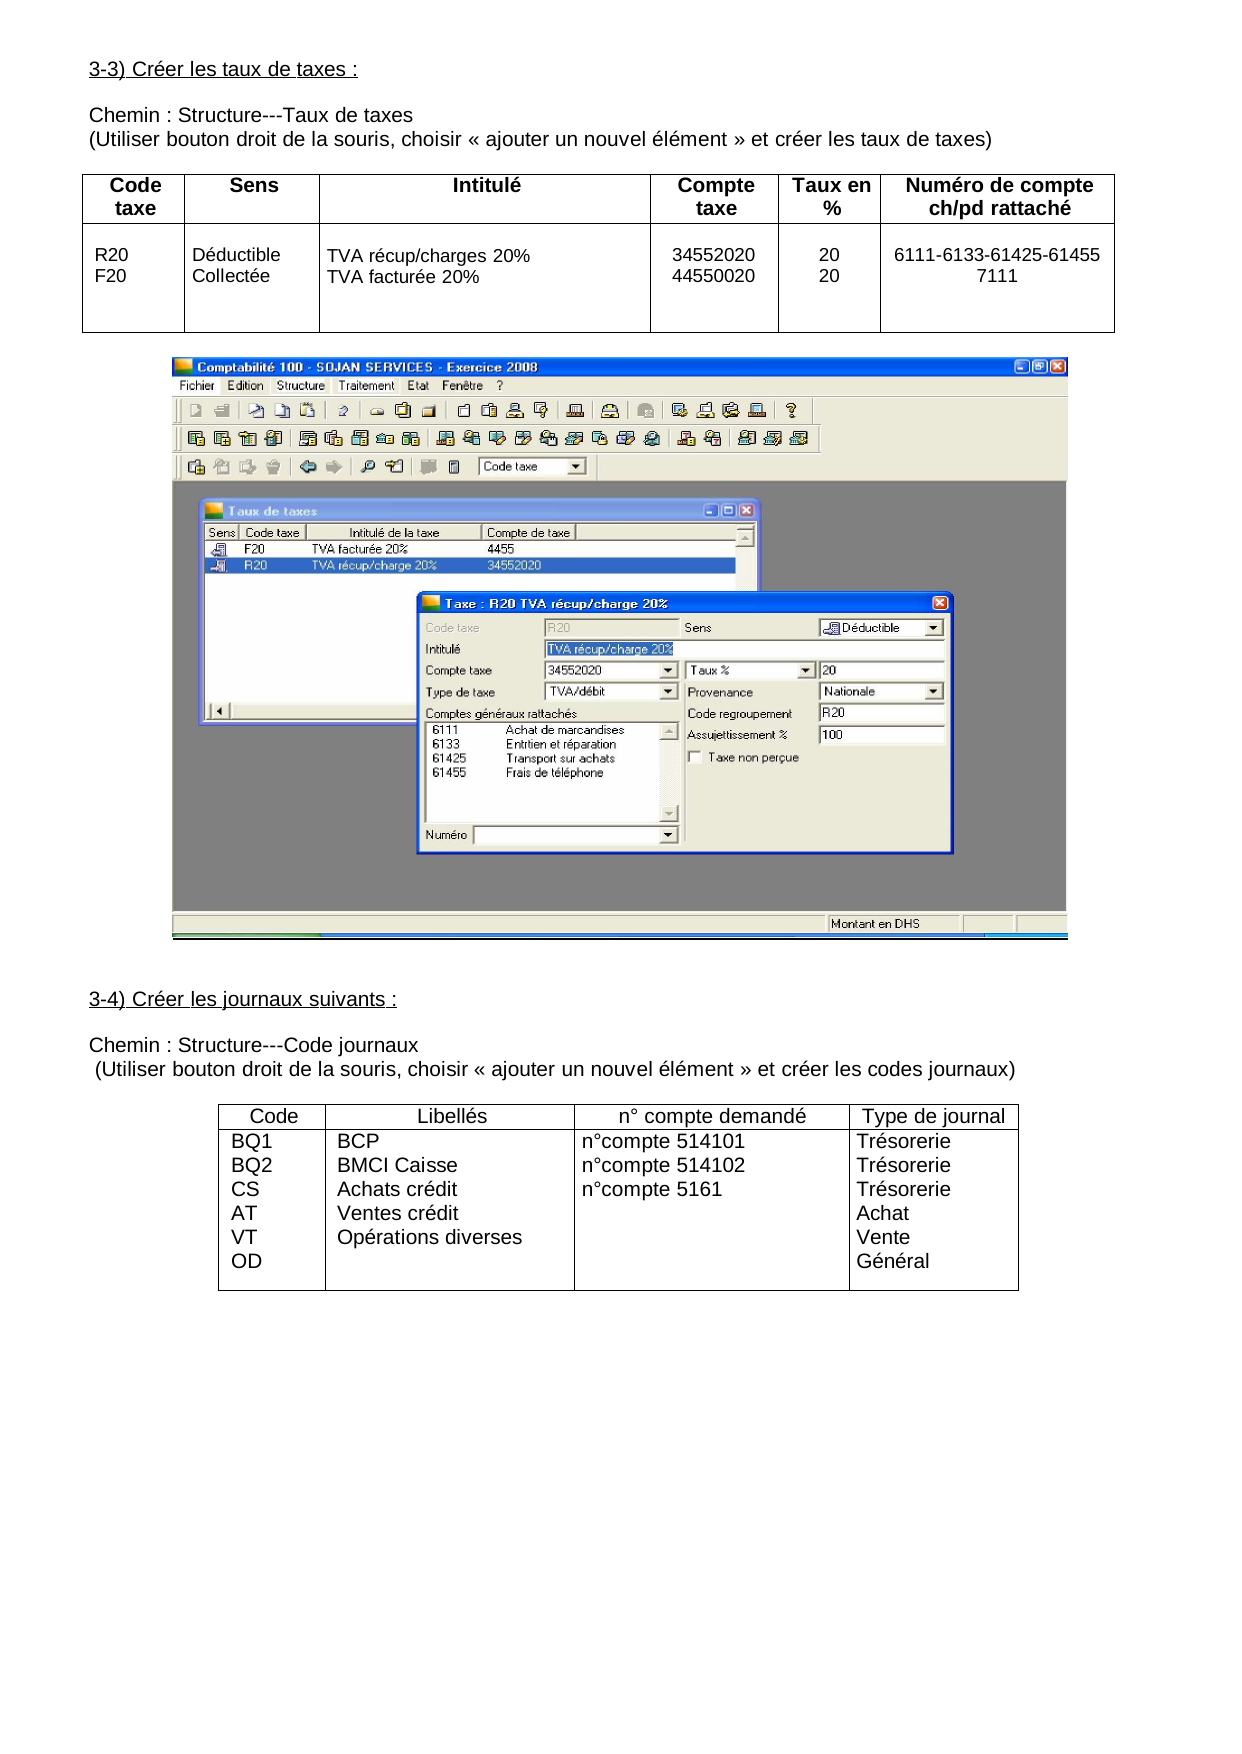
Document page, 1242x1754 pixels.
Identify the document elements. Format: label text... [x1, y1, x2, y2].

table_header Type de journal [850, 1105, 1018, 1129]
text Chemin : Structure---Code journaux [88, 1033, 1129, 1057]
table_header Code taxe [83, 175, 184, 223]
table_cell n°compte 514101 n°compte 514102 n°compte 5161 [575, 1130, 849, 1290]
table_header Intitulé [320, 175, 650, 223]
text 3-3) Créer les taux de taxes : [88, 57, 1129, 79]
picture [172, 357, 1068, 937]
table_header Compte taxe [651, 175, 778, 223]
text (Utiliser bouton droit de la souris, choisir « ajouter un nouvel élément » et créer les codes journaux) [94, 1057, 1129, 1081]
table_cell TVA récup/charges 20% TVA facturée 20% [320, 224, 650, 332]
table_cell Déductible Collectée [185, 224, 319, 332]
table_cell R20 F20 [83, 224, 184, 332]
table_cell 6111-6133-61425-61455 7111 [881, 224, 1114, 332]
table_header n° compte demandé [575, 1105, 849, 1129]
text Chemin : Structure---Taux de taxes [88, 103, 1129, 127]
table_header Sens [185, 175, 319, 223]
table_header Taux en % [779, 175, 880, 223]
table_cell BQ1 BQ2 CS AT VT OD [219, 1130, 325, 1290]
text 3-4) Créer les journaux suivants : [88, 987, 1129, 1009]
table_cell 20 20 [779, 224, 880, 332]
table_cell 34552020 44550020 [651, 224, 778, 332]
table_header Numéro de compte ch/pd rattaché [881, 175, 1114, 223]
table_cell BCP BMCI Caisse Achats crédit Ventes crédit Opérations diverses [326, 1130, 574, 1290]
table_cell Trésorerie Trésorerie Trésorerie Achat Vente Général [850, 1130, 1018, 1290]
table_header Code [219, 1105, 325, 1129]
table_header Libellés [326, 1105, 574, 1129]
text (Utiliser bouton droit de la souris, choisir « ajouter un nouvel élément » et créer les taux de taxes) [88, 127, 1129, 150]
